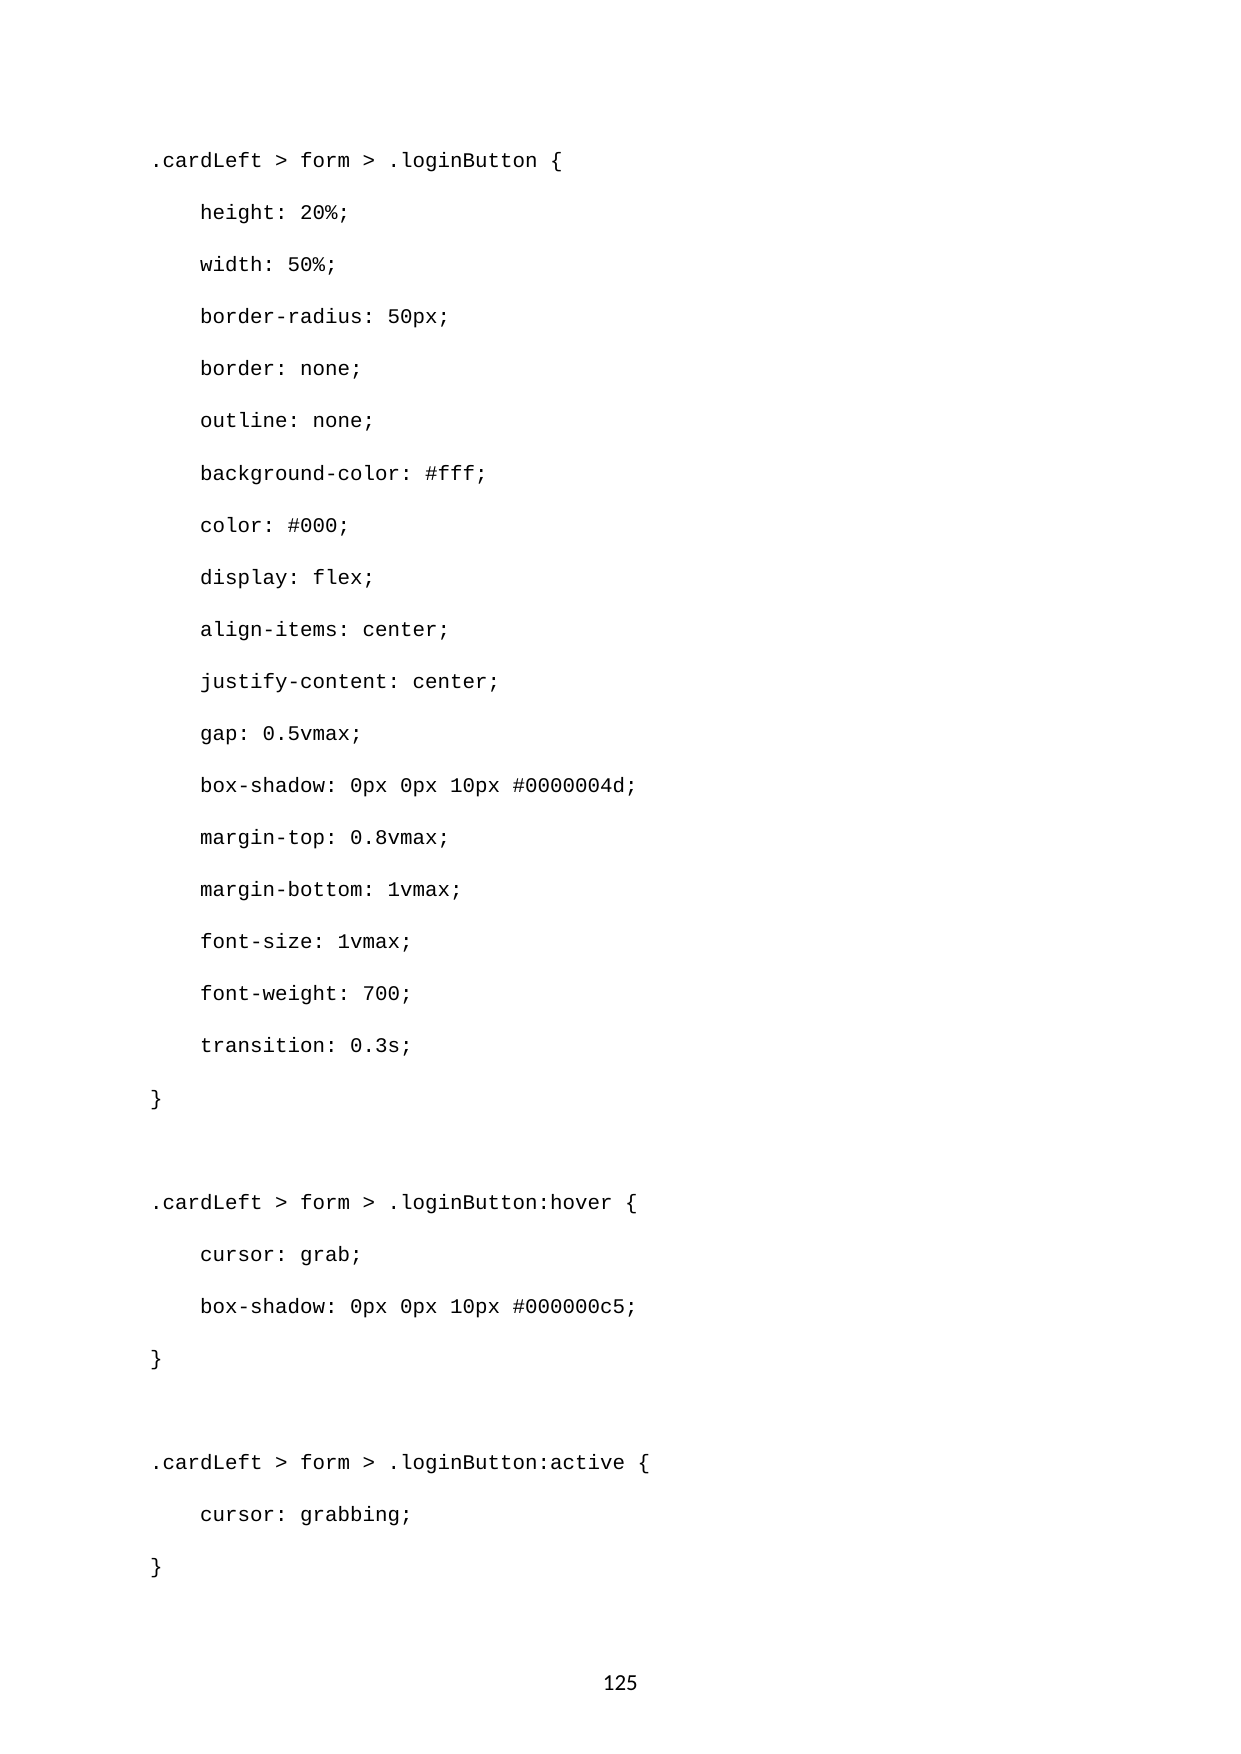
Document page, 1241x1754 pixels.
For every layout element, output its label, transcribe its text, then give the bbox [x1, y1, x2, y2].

text transition: 0.3s; [150, 1035, 1090, 1059]
text .cardLeft > form > .loginButton:hover { [150, 1192, 1090, 1215]
text outline: none; [150, 410, 1090, 434]
text font-weight: 700; [150, 983, 1090, 1007]
text color: #000; [150, 514, 1090, 538]
text cursor: grabbing; [150, 1504, 1090, 1528]
text align-items: center; [150, 619, 1090, 642]
text .cardLeft > form > .loginButton { [150, 150, 1090, 174]
text } [150, 1087, 1090, 1111]
text border: none; [150, 358, 1090, 382]
text height: 20%; [150, 202, 1090, 226]
text box-shadow: 0px 0px 10px #000000c5; [150, 1296, 1090, 1319]
text margin-top: 0.8vmax; [150, 827, 1090, 851]
text } [150, 1348, 1090, 1372]
text cursor: grab; [150, 1244, 1090, 1267]
text box-shadow: 0px 0px 10px #0000004d; [150, 775, 1090, 799]
text justify-content: center; [150, 671, 1090, 694]
text .cardLeft > form > .loginButton:active { [150, 1452, 1090, 1476]
text font-size: 1vmax; [150, 931, 1090, 955]
text gap: 0.5vmax; [150, 723, 1090, 747]
text background-color: #fff; [150, 462, 1090, 486]
text display: flex; [150, 567, 1090, 590]
text width: 50%; [150, 254, 1090, 278]
text border-radius: 50px; [150, 306, 1090, 330]
text margin-bottom: 1vmax; [150, 879, 1090, 903]
text } [150, 1556, 1090, 1580]
